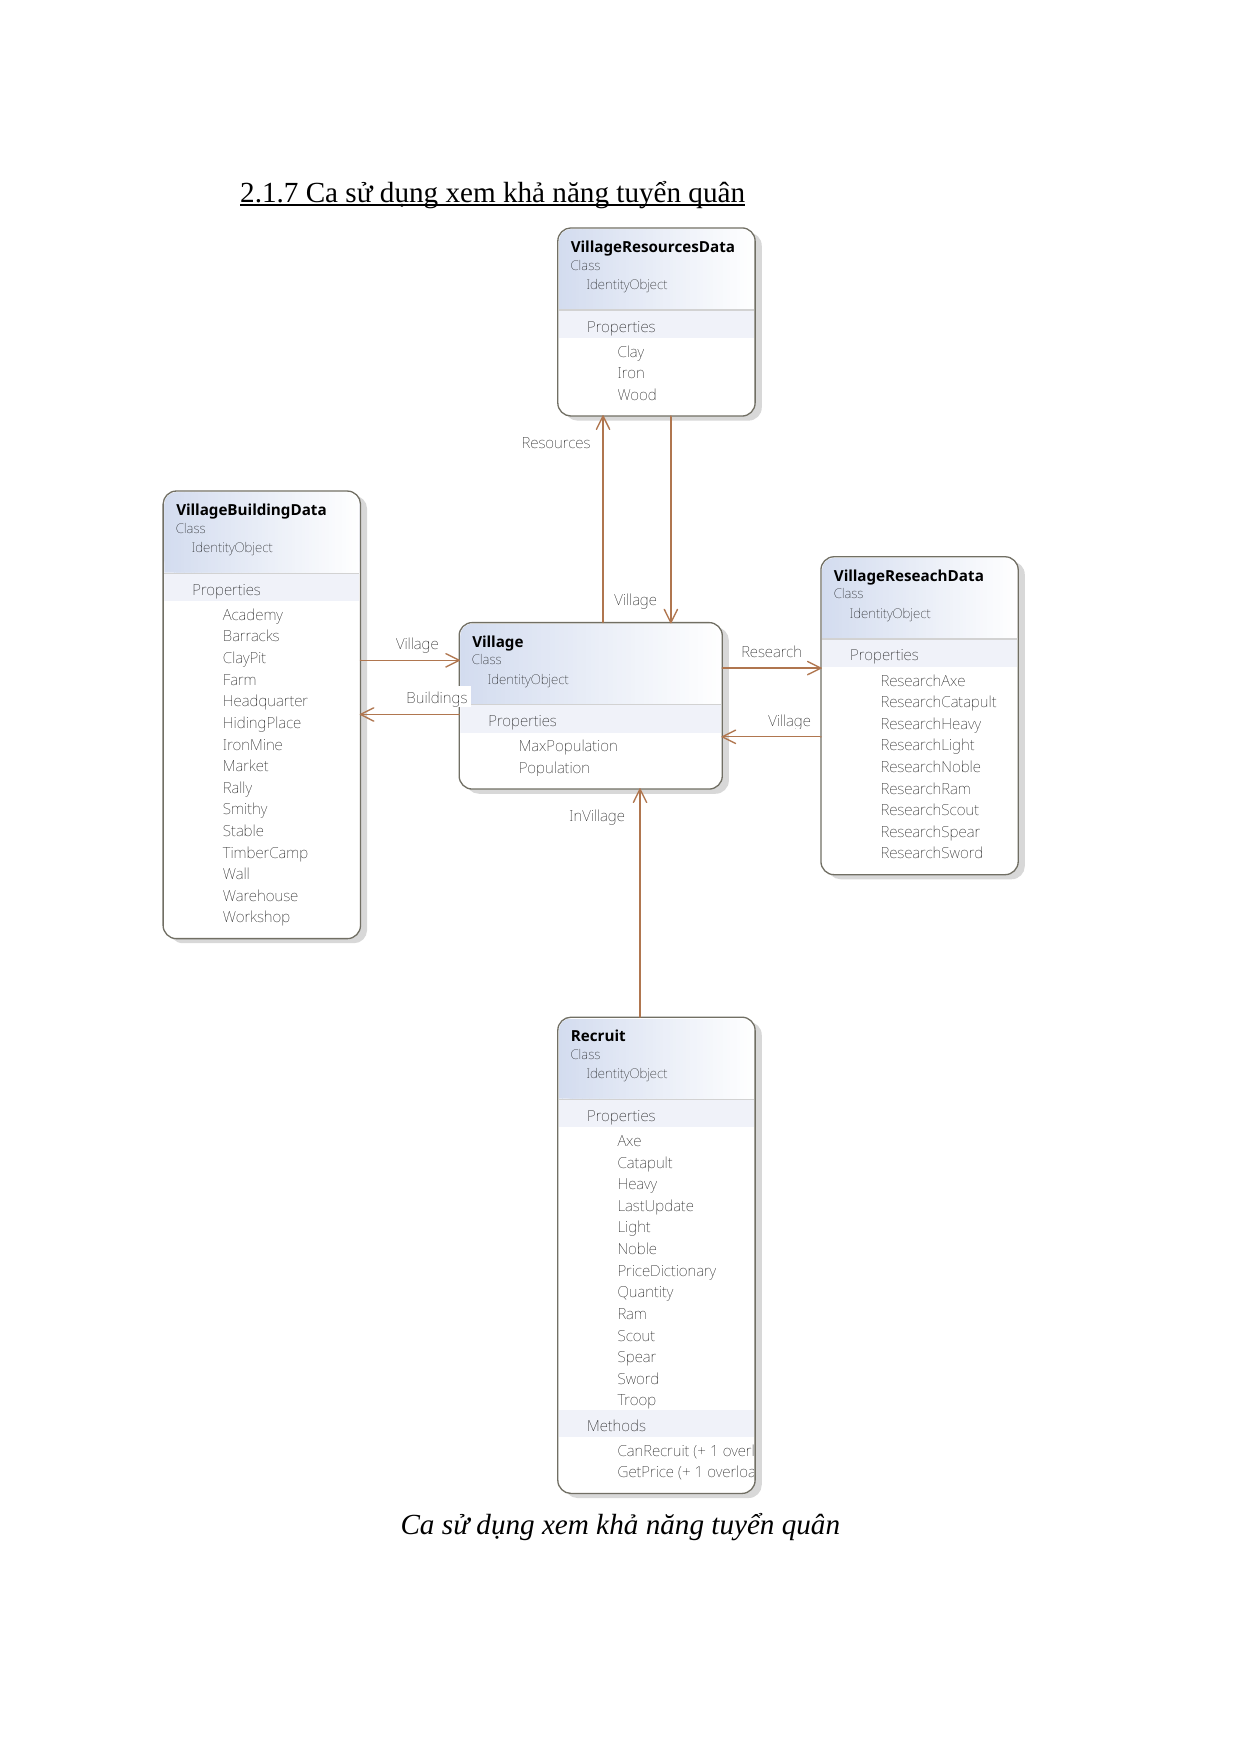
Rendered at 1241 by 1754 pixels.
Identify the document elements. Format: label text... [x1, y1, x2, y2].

text Ca sử dụng xem khả năng tuyển quân [150, 1507, 1090, 1541]
subtitle 2.1.7 Ca sử dụng xem khả năng tuyển quân [240, 175, 1090, 208]
